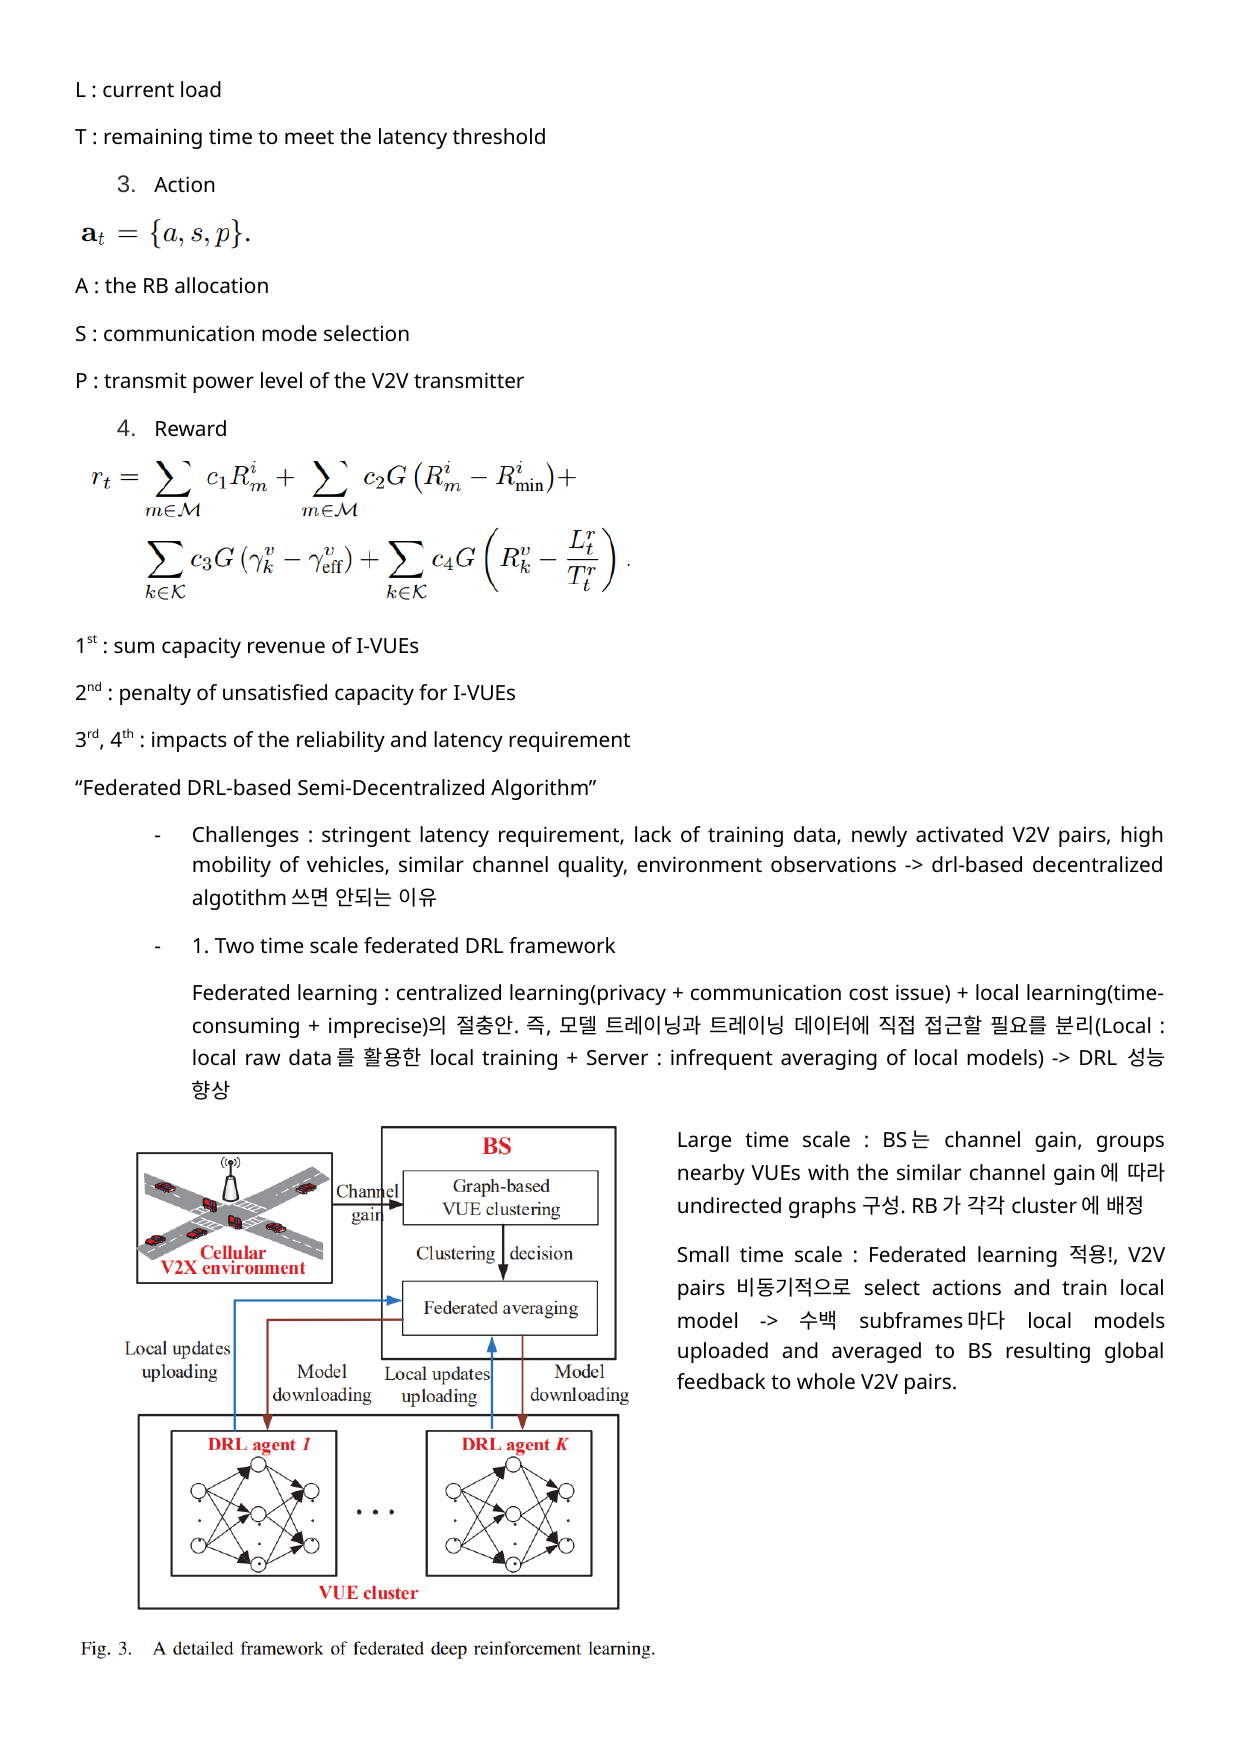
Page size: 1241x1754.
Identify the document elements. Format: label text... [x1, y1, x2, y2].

text S : communication mode selection [75, 319, 1165, 347]
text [75, 1238, 1165, 1662]
list Challenges : stringent latency requirement, lack of training data, newly activated V2V pairs, high mobility of vehicles, similar channel quality, environment observations -> drl-based decentralized algotithm쓰면 안되는 이유 [154, 820, 1165, 912]
picture [75, 217, 254, 253]
text T : remaining time to meet the latency threshold [75, 122, 1165, 151]
text “Federated DRL-based Semi-Decentralized Algorithm” [75, 773, 1165, 801]
picture [75, 1123, 658, 1660]
text P : transmit power level of the V2V transmitter [75, 366, 1165, 394]
text 3rd, 4th : impacts of the reliability and latency requirement [75, 725, 1165, 754]
text L : current load [75, 75, 1165, 103]
text Large time scale : BS는 channel gain, groups nearby VUEs with the similar channel gain에 따라 undirected graphs 구성. RB가 각각 cluster에 배정 [658, 1124, 1165, 1219]
text 2nd : penalty of unsatisfied capacity for I-VUEs [75, 678, 1165, 707]
list Reward [117, 413, 1165, 442]
text A : the RB allocation [75, 272, 1165, 300]
list 1. Two time scale federated DRL framework [154, 931, 1165, 959]
list Action [117, 169, 1165, 198]
list Federated learning : centralized learning(privacy + communication cost issue) + local learning(time-consuming + imprecise)의 절충안. 즉, 모델 트레이닝과 트레이닝 데이터에 직접 접근할 필요를 분리(Local : local raw data를 활용한 local training + Server : infrequent averaging of local models) -> DRL 성능 향상 [192, 978, 1165, 1104]
text 1st : sum capacity revenue of I-VUEs [75, 631, 1165, 659]
picture [75, 461, 646, 612]
